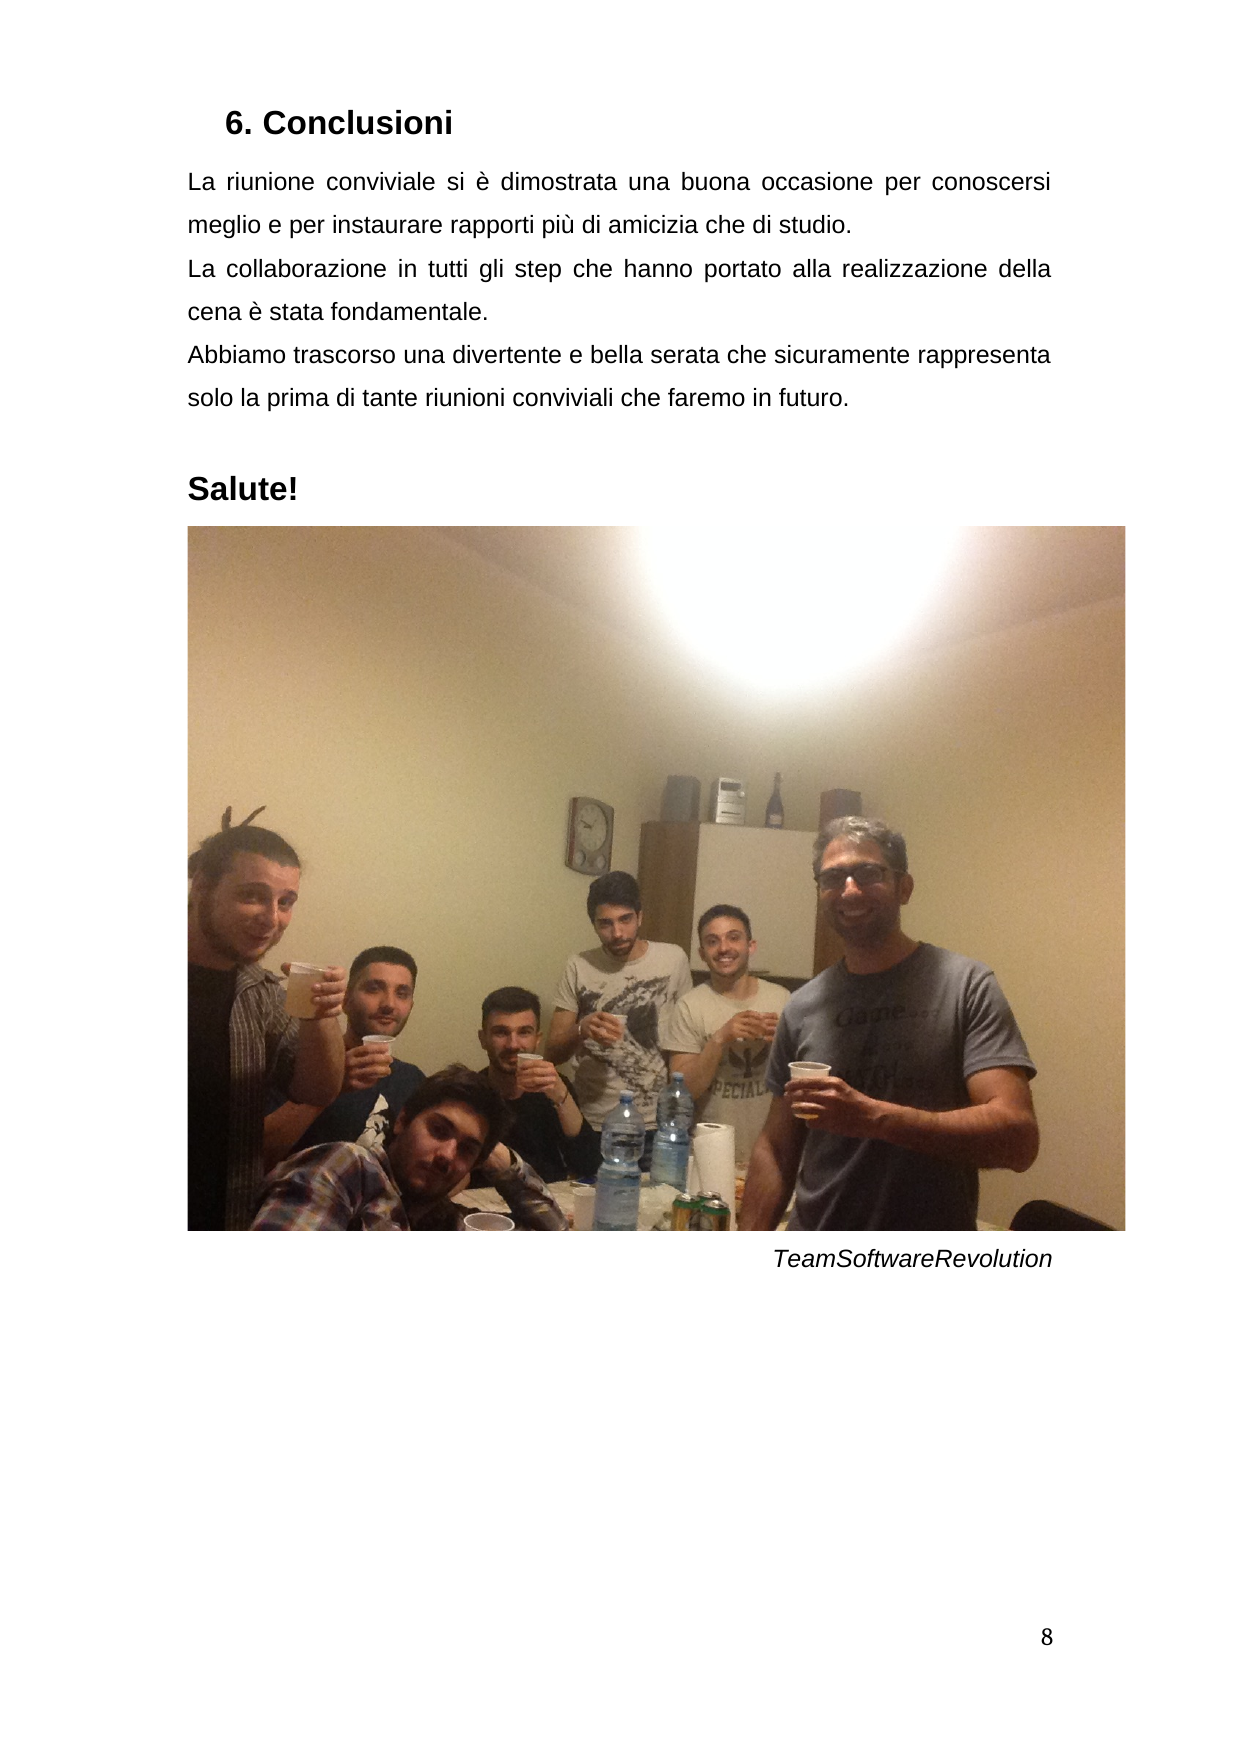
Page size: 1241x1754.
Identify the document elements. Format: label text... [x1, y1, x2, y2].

text TeamSoftwareRevolution [187, 1244, 1053, 1273]
subtitle Conclusioni [225, 103, 1053, 142]
text La collaborazione in tutti gli step che hanno portato alla realizzazione della cena è stata fondamentale. [187, 253, 1053, 325]
text Salute! [187, 469, 1053, 508]
text Abbiamo trascorso una divertente e bella serata che sicuramente rappresenta solo la prima di tante riunioni conviviali che faremo in futuro. [187, 340, 1053, 412]
picture [187, 526, 1126, 1231]
text La riunione conviviale si è dimostrata una buona occasione per conoscersi meglio e per instaurare rapporti più di amicizia che di studio. [187, 167, 1053, 239]
